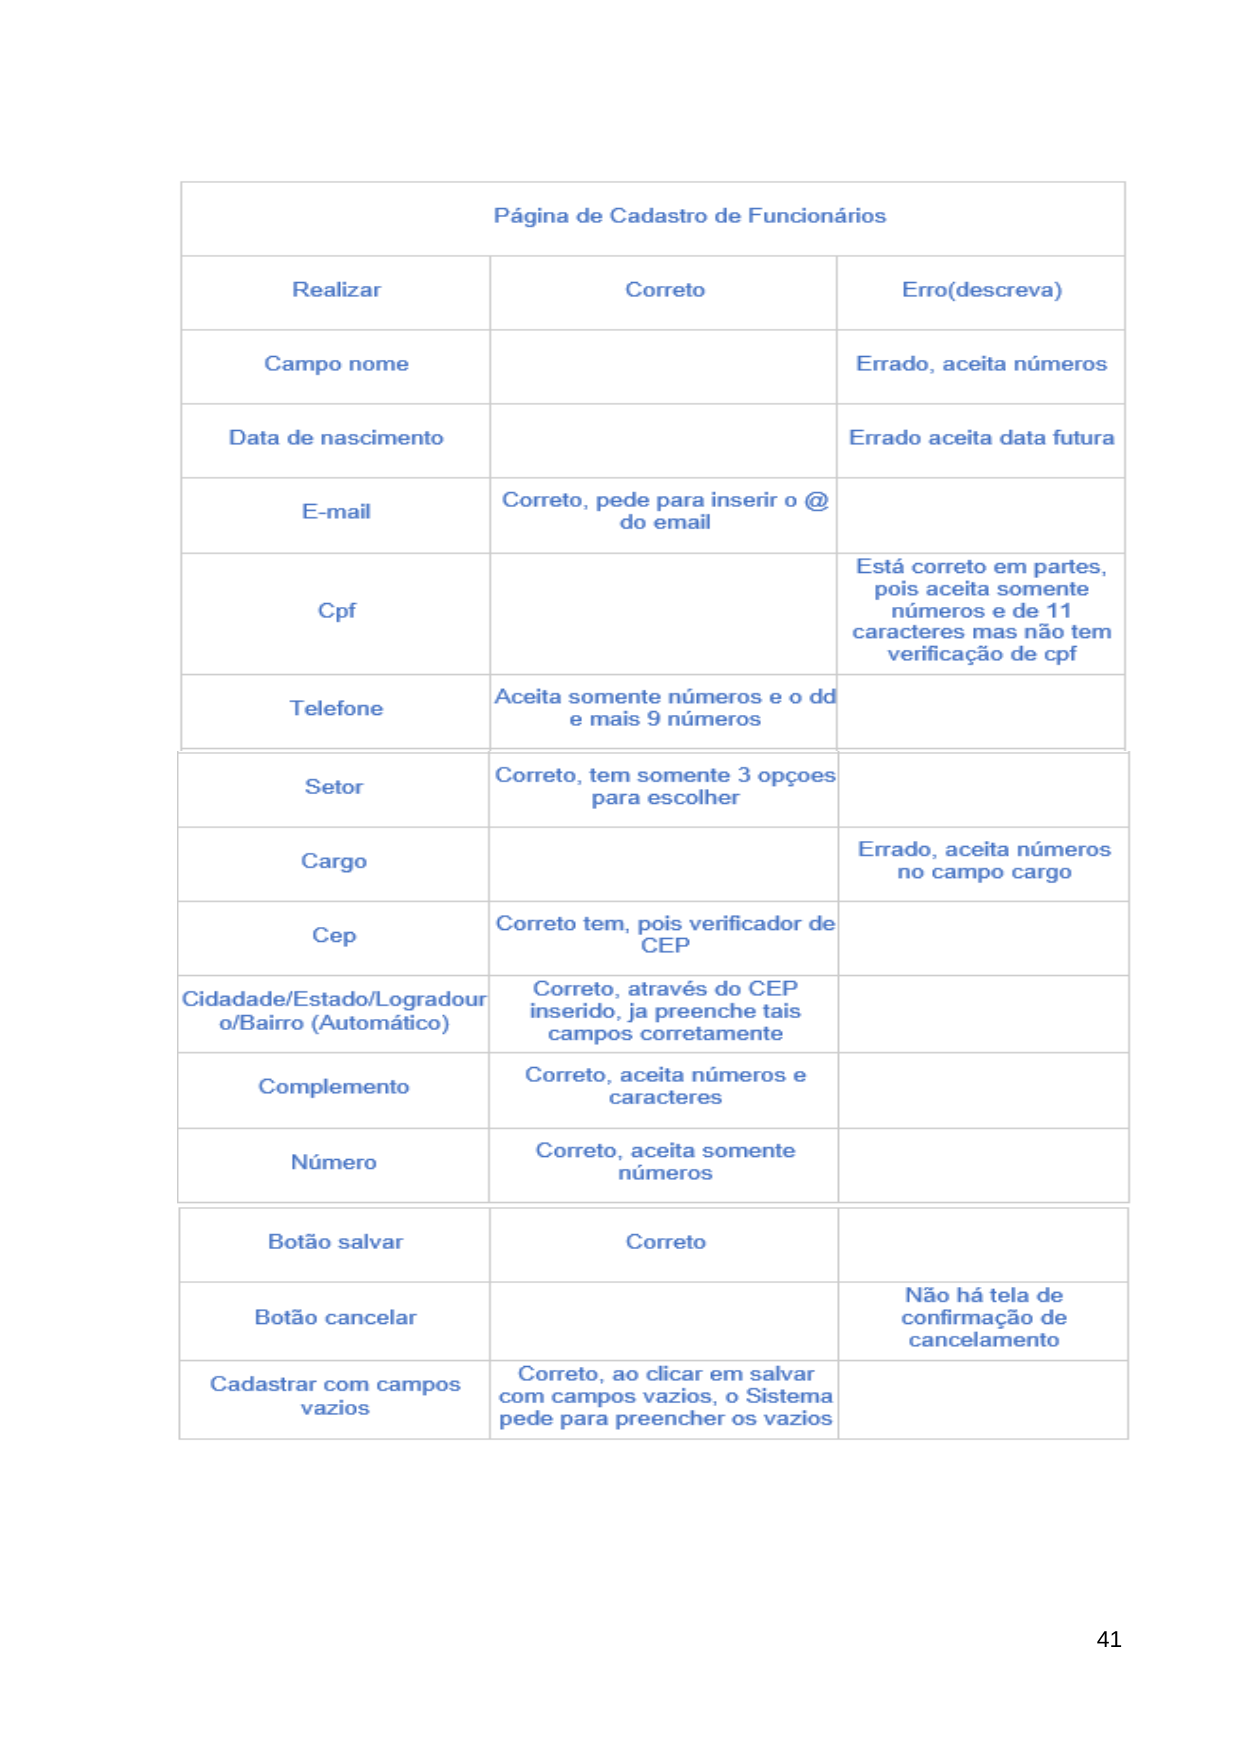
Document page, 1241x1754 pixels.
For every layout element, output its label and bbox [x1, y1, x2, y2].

picture [177, 177, 1140, 1205]
picture [177, 1206, 1138, 1446]
